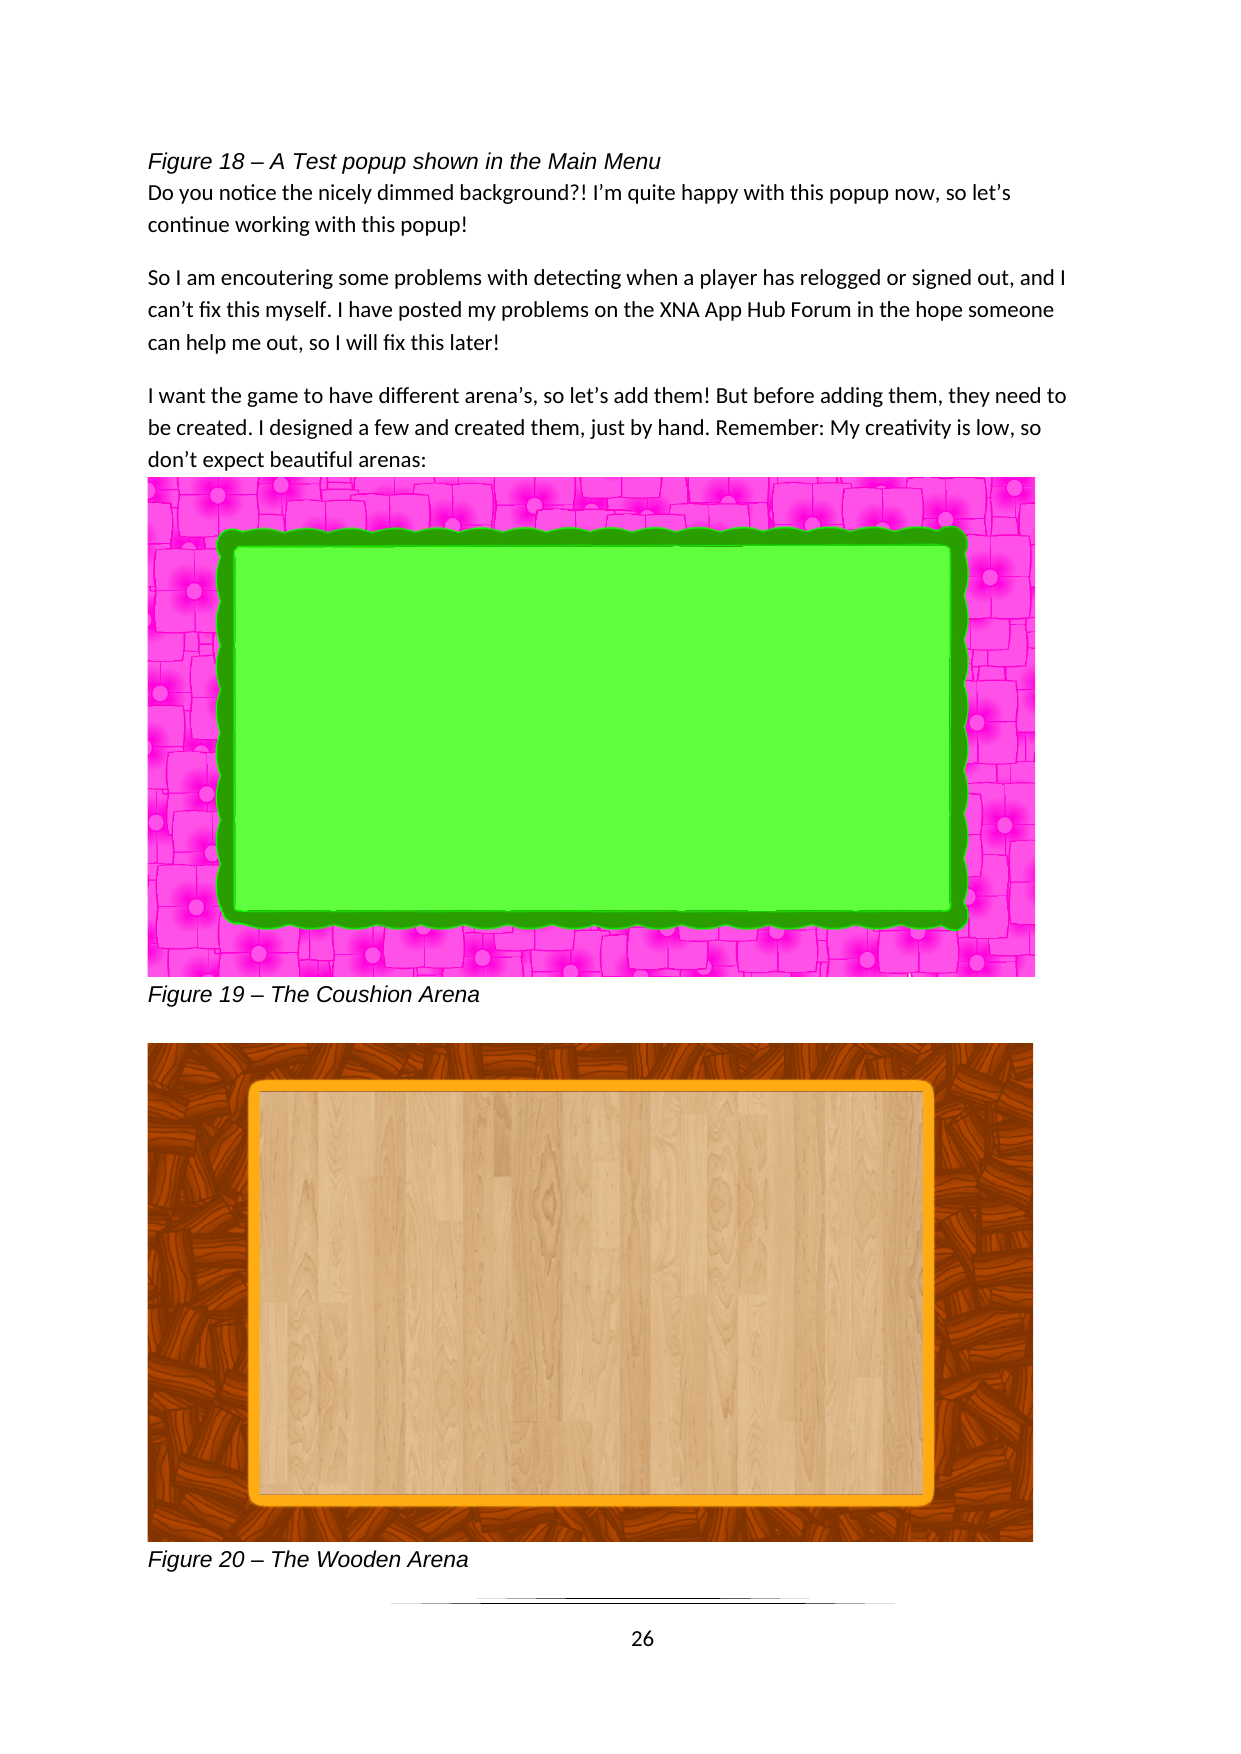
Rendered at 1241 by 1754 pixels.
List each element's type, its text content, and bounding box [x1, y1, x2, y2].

picture [147, 477, 1035, 977]
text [148, 148, 1093, 238]
picture [147, 1043, 1034, 1542]
text So I am encoutering some problems with detecting when a player has relogged or signed out, and I can’t fix this myself. I have posted my problems on the XNA App Hub Forum in the hope someone can help me out, so I will fix this later! [148, 263, 1093, 356]
